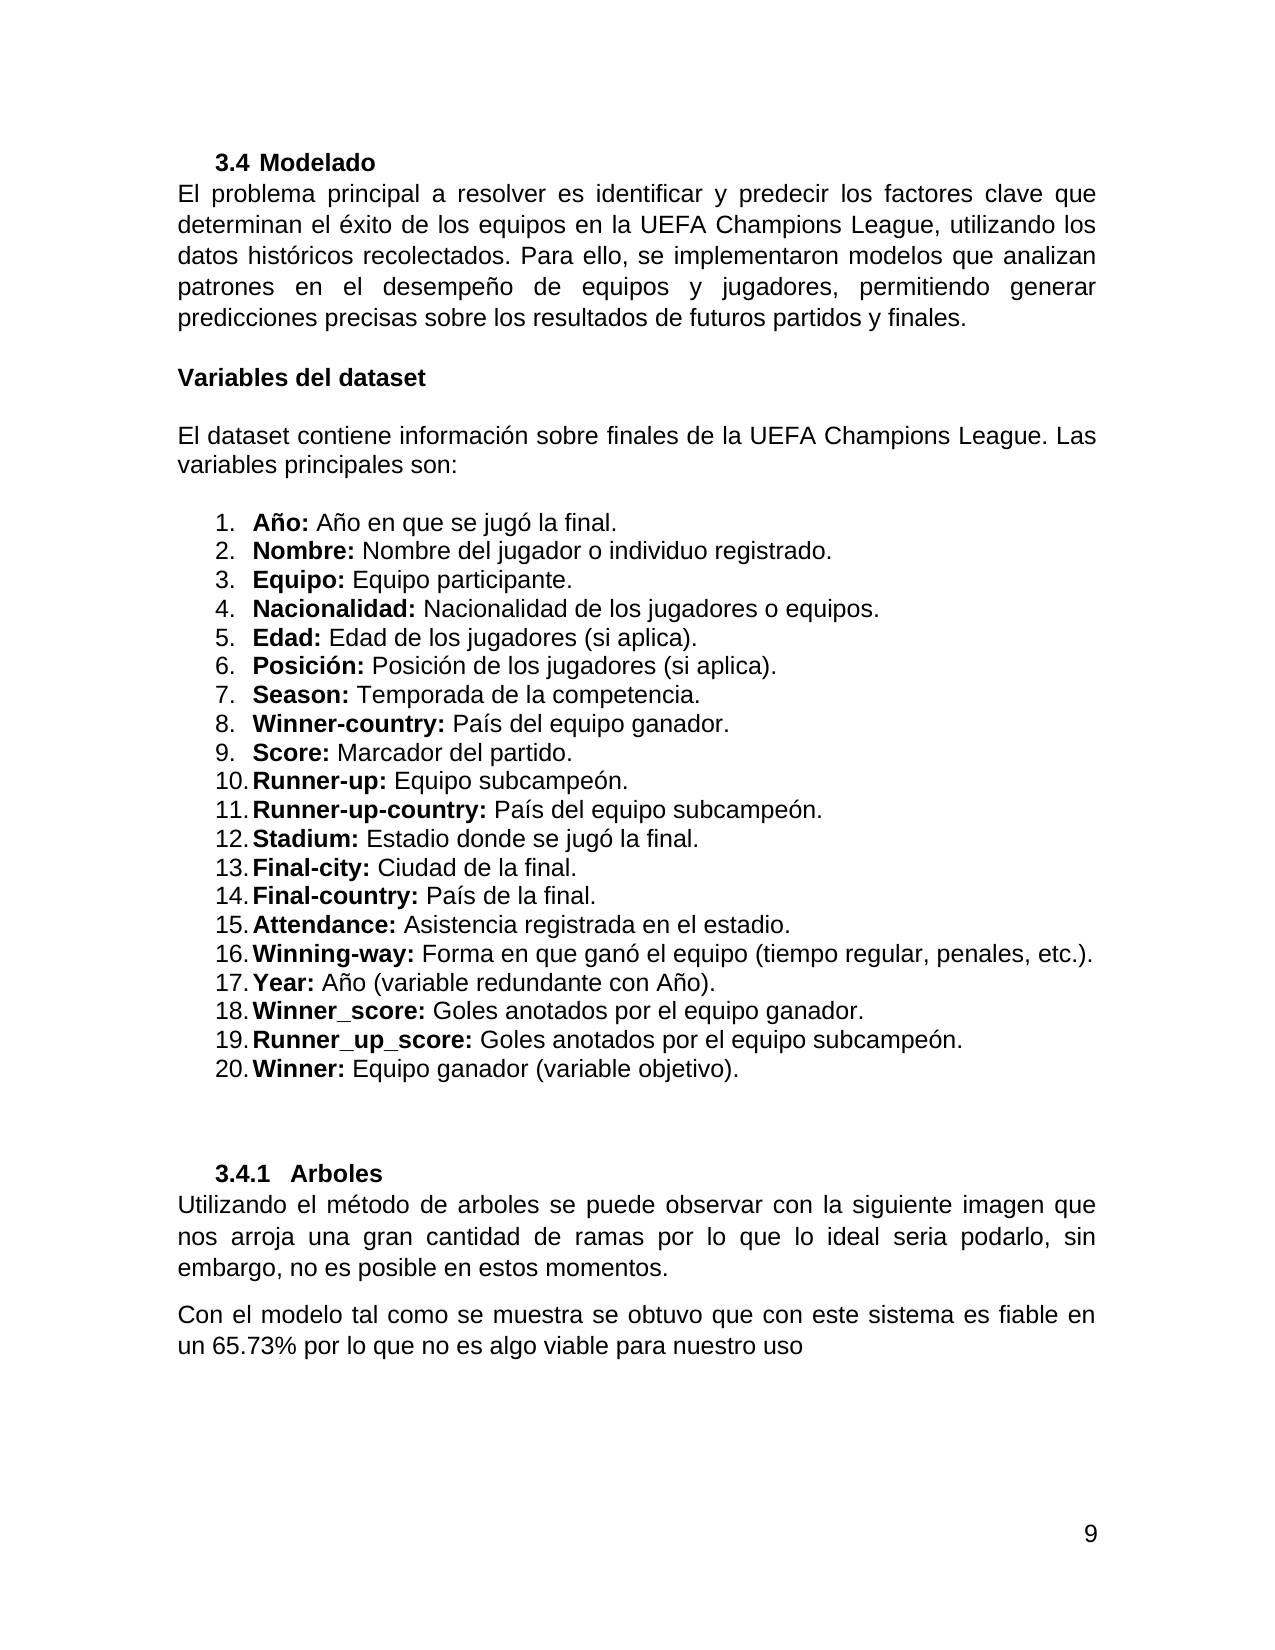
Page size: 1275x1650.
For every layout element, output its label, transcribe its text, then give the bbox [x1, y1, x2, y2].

list Winner_score: Goles anotados por el equipo ganador. [215, 996, 1098, 1025]
list Edad: Edad de los jugadores (si aplica). [215, 623, 1098, 651]
list Posición: Posición de los jugadores (si aplica). [215, 651, 1098, 680]
text Variables del dataset [177, 363, 1098, 392]
list Año: Año en que se jugó la final. [215, 508, 1098, 536]
list Season: Temporada de la competencia. [215, 680, 1098, 709]
list Nacionalidad: Nacionalidad de los jugadores o equipos. [215, 594, 1098, 623]
list Final-country: País de la final. [215, 881, 1098, 910]
subtitle Arboles [215, 1159, 1098, 1188]
list Equipo: Equipo participante. [215, 565, 1098, 594]
list Stadium: Estadio donde se jugó la final. [215, 824, 1098, 853]
text El problema principal a resolver es identificar y predecir los factores clave que determinan el éxito de los equipos en la UEFA Champions League, utilizando los datos históricos recolectados. Para ello, se implementaron modelos que analizan patrones en el desempeño de equipos y jugadores, permitiendo generar predicciones precisas sobre los resultados de futuros partidos y finales. [177, 179, 1098, 332]
text Utilizando el método de arboles se puede observar con la siguiente imagen que nos arroja una gran cantidad de ramas por lo que lo ideal seria podarlo, sin embargo, no es posible en estos momentos. [177, 1191, 1098, 1281]
list Year: Año (variable redundante con Año). [215, 968, 1098, 996]
list Winning-way: Forma en que ganó el equipo (tiempo regular, penales, etc.). [215, 939, 1098, 968]
text El dataset contiene información sobre finales de la UEFA Champions League. Las variables principales son: [177, 421, 1098, 478]
list Runner-up-country: País del equipo subcampeón. [215, 795, 1098, 824]
list Runner-up: Equipo subcampeón. [215, 766, 1098, 795]
text Con el modelo tal como se muestra se obtuvo que con este sistema es fiable en un 65.73% por lo que no es algo viable para nuestro uso [177, 1300, 1098, 1360]
list Final-city: Ciudad de la final. [215, 853, 1098, 881]
list Winner-country: País del equipo ganador. [215, 709, 1098, 738]
list Nombre: Nombre del jugador o individuo registrado. [215, 536, 1098, 565]
list Winner: Equipo ganador (variable objetivo). [215, 1054, 1098, 1083]
list Runner_up_score: Goles anotados por el equipo subcampeón. [215, 1025, 1098, 1054]
list Attendance: Asistencia registrada en el estadio. [215, 910, 1098, 939]
subtitle Modelado [215, 148, 1098, 176]
list Score: Marcador del partido. [215, 738, 1098, 766]
